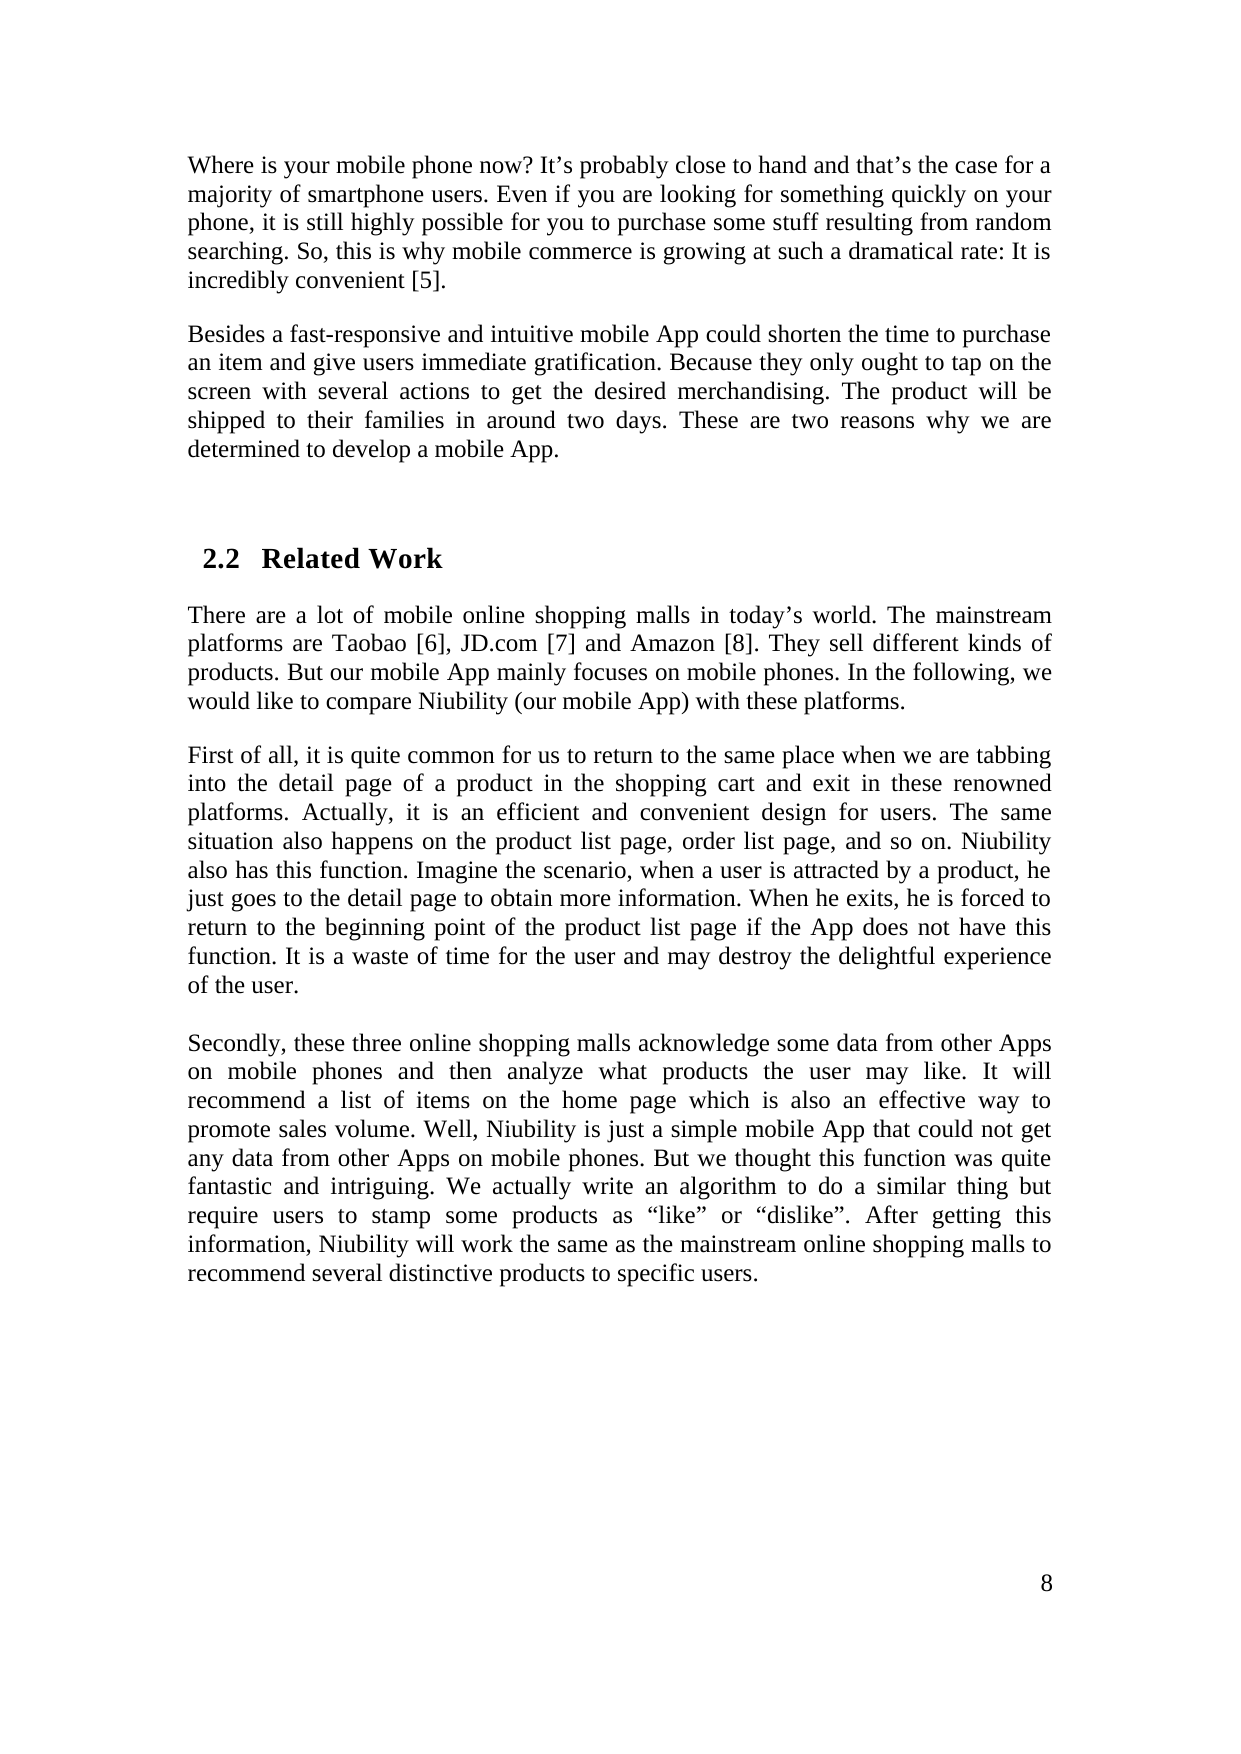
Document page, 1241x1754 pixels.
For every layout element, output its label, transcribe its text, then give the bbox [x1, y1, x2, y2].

text First of all, it is quite common for us to return to the same place when we are tabbing into the detail page of a product in the shopping cart and exit in these renowned platforms. Actually, it is an efficient and convenient design for users. The same situation also happens on the product list page, order list page, and so on. Niubility also has this function. Imagine the scenario, when a user is attracted by a product, he just goes to the detail page to obtain more information. When he exits, he is forced to return to the beginning point of the product list page if the App does not have this function. It is a waste of time for the user and may destroy the delightful experience of the user. [187, 740, 1053, 998]
text There are a lot of mobile online shopping malls in today’s world. The mainstream platforms are Taobao, JD.com and Amazon. They sell different kinds of products. But our mobile App mainly focuses on mobile phones. In the following, we would like to compare Niubility (our mobile App) with these platforms. [187, 600, 1053, 715]
subtitle Related Work [202, 541, 1053, 575]
text Where is your mobile phone now? It’s probably close to hand and that’s the case for a majority of smartphone users. Even if you are looking for something quickly on your phone, it is still highly possible for you to purchase some stuff resulting from random searching. So, this is why mobile commerce is growing at such a dramatical rate: It is incredibly convenient. [187, 150, 1053, 294]
text Besides a fast-responsive and intuitive mobile App could shorten the time to purchase an item and give users immediate gratification. Because they only ought to tap on the screen with several actions to get the desired merchandising. The product will be shipped to their families in around two days. These are two reasons why we are determined to develop a mobile App. [187, 319, 1053, 462]
text Secondly, these three online shopping malls acknowledge some data from other Apps on mobile phones and then analyze what products the user may like. It will recommend a list of items on the home page which is also an effective way to promote sales volume. Well, Niubility is just a simple mobile App that could not get any data from other Apps on mobile phones. But we thought this function was quite fantastic and intriguing. We actually write an algorithm to do a similar thing but require users to stamp some products as “like” or “dislike”. After getting this information, Niubility will work the same as the mainstream online shopping malls to recommend several distinctive products to specific users. [187, 1028, 1053, 1286]
